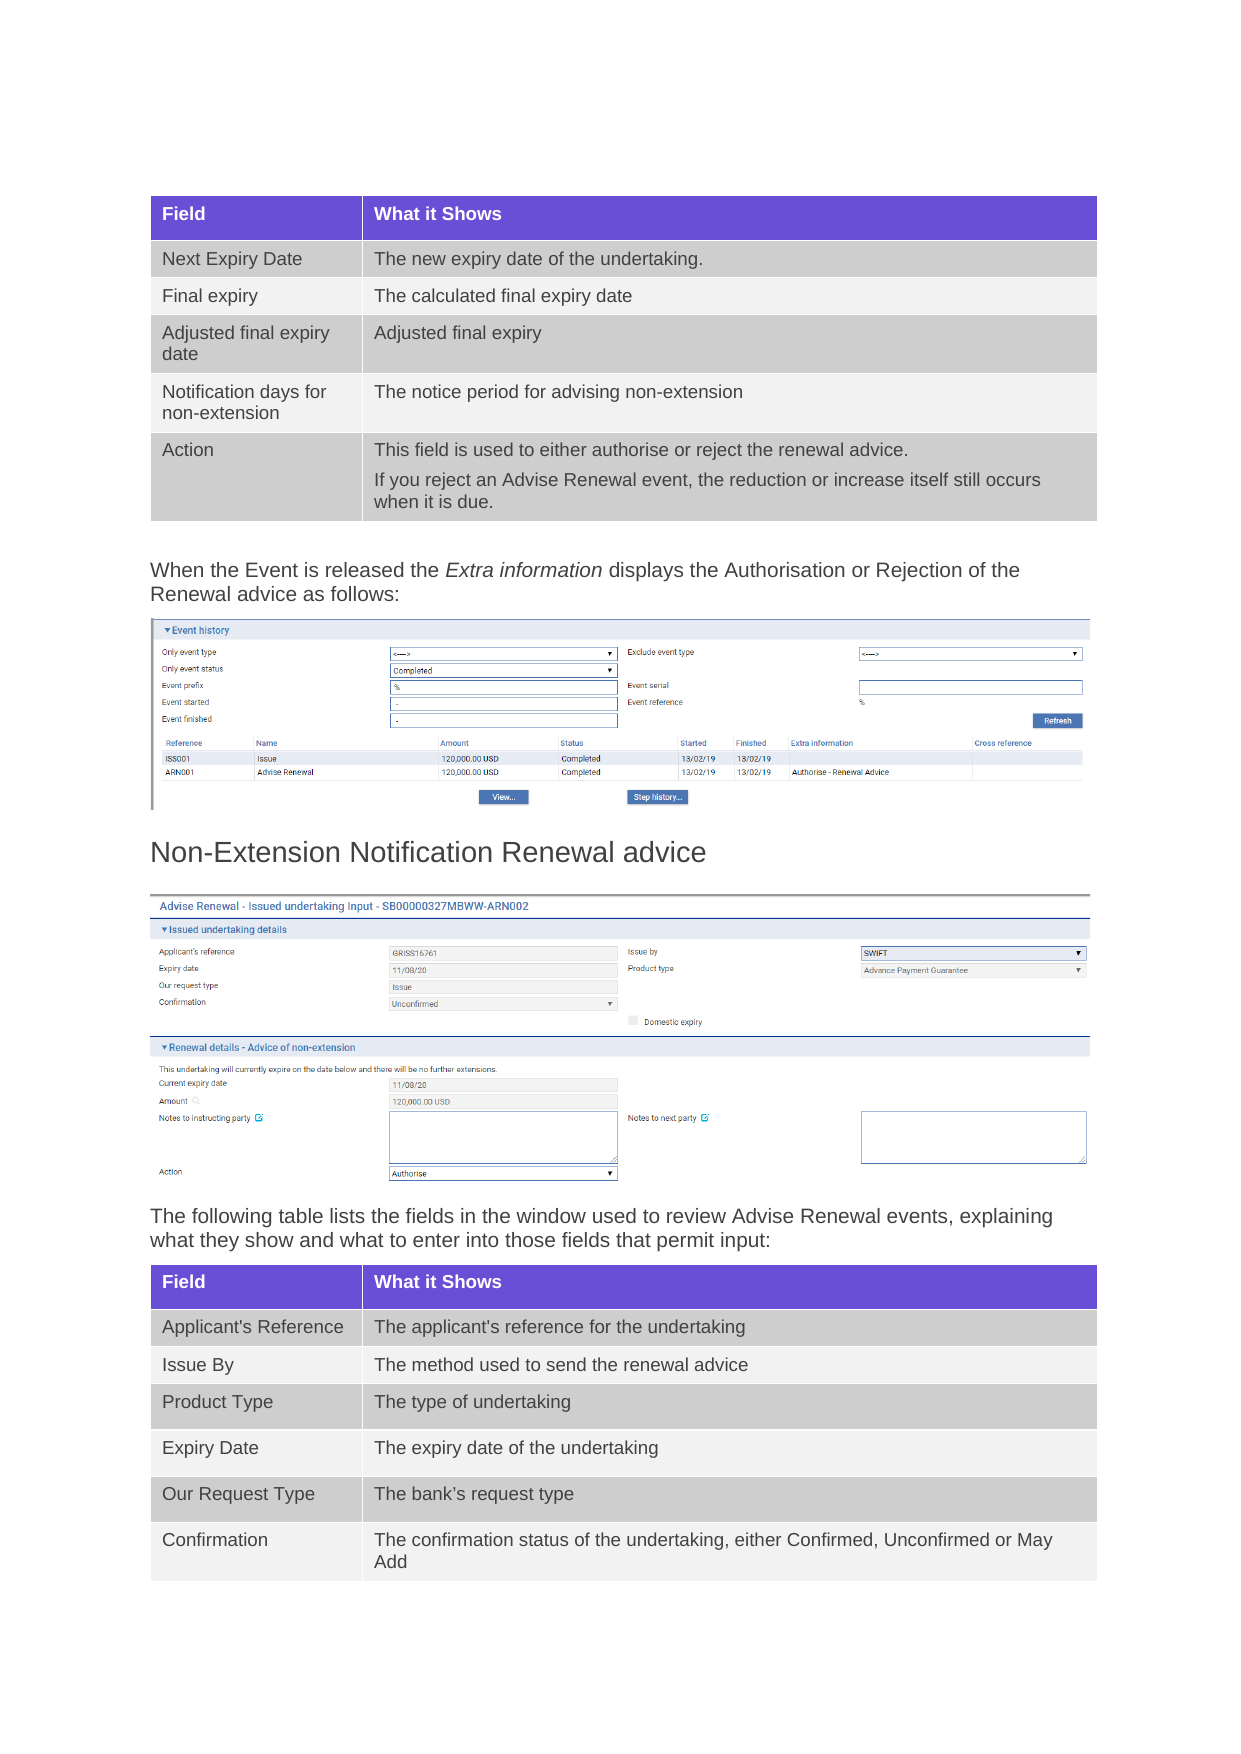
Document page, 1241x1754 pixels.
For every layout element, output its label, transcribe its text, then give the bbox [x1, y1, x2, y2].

table_cell The new expiry date of the undertaking. [363, 241, 1097, 277]
table_cell Our Request Type [151, 1477, 362, 1522]
table_cell This field is used to either authorise or reject the renewal advice. If you reject an Advise Renewal event, the reduction or increase itself still occurs when it is due. [363, 433, 1097, 521]
table_cell Action [151, 433, 362, 521]
picture [150, 893, 1091, 1191]
table_header Field [151, 1265, 362, 1309]
table_cell Final expiry [151, 278, 362, 314]
subtitle Non-Extension Notification Renewal advice [150, 835, 1090, 868]
table_cell Applicant's Reference [151, 1310, 362, 1346]
table_cell Adjusted final expiry [363, 315, 1097, 373]
table_cell Adjusted final expiry date [151, 315, 362, 373]
table_cell The confirmation status of the undertaking, either Confirmed, Unconfirmed or May Add [363, 1523, 1097, 1581]
table_cell Product Type [151, 1384, 362, 1429]
table_header What it Shows [363, 1265, 1097, 1309]
table_header Field [151, 196, 362, 240]
table_cell Expiry Date [151, 1431, 362, 1476]
table_cell The expiry date of the undertaking [363, 1431, 1097, 1476]
table_cell The bank’s request type [363, 1477, 1097, 1522]
table_cell The notice period for advising non-extension [363, 374, 1097, 432]
table_cell The type of undertaking [363, 1384, 1097, 1429]
table_cell The calculated final expiry date [363, 278, 1097, 314]
table_cell The applicant's reference for the undertaking [363, 1310, 1097, 1346]
table_header What it Shows [363, 196, 1097, 240]
text The following table lists the fields in the window used to review Advise Renewal events, explaining what they show and what to enter into those fields that permit input: [150, 1203, 1090, 1251]
table_cell Confirmation [151, 1523, 362, 1581]
table_cell The method used to send the renewal advice [363, 1347, 1097, 1383]
table_cell Notification days for non-extension [151, 374, 362, 432]
picture [150, 618, 1091, 810]
table_cell Issue By [151, 1347, 362, 1383]
table_cell Next Expiry Date [151, 241, 362, 277]
text When the Event is released the Extra information displays the Authorisation or Rejection of the Renewal advice as follows: [150, 558, 1090, 606]
